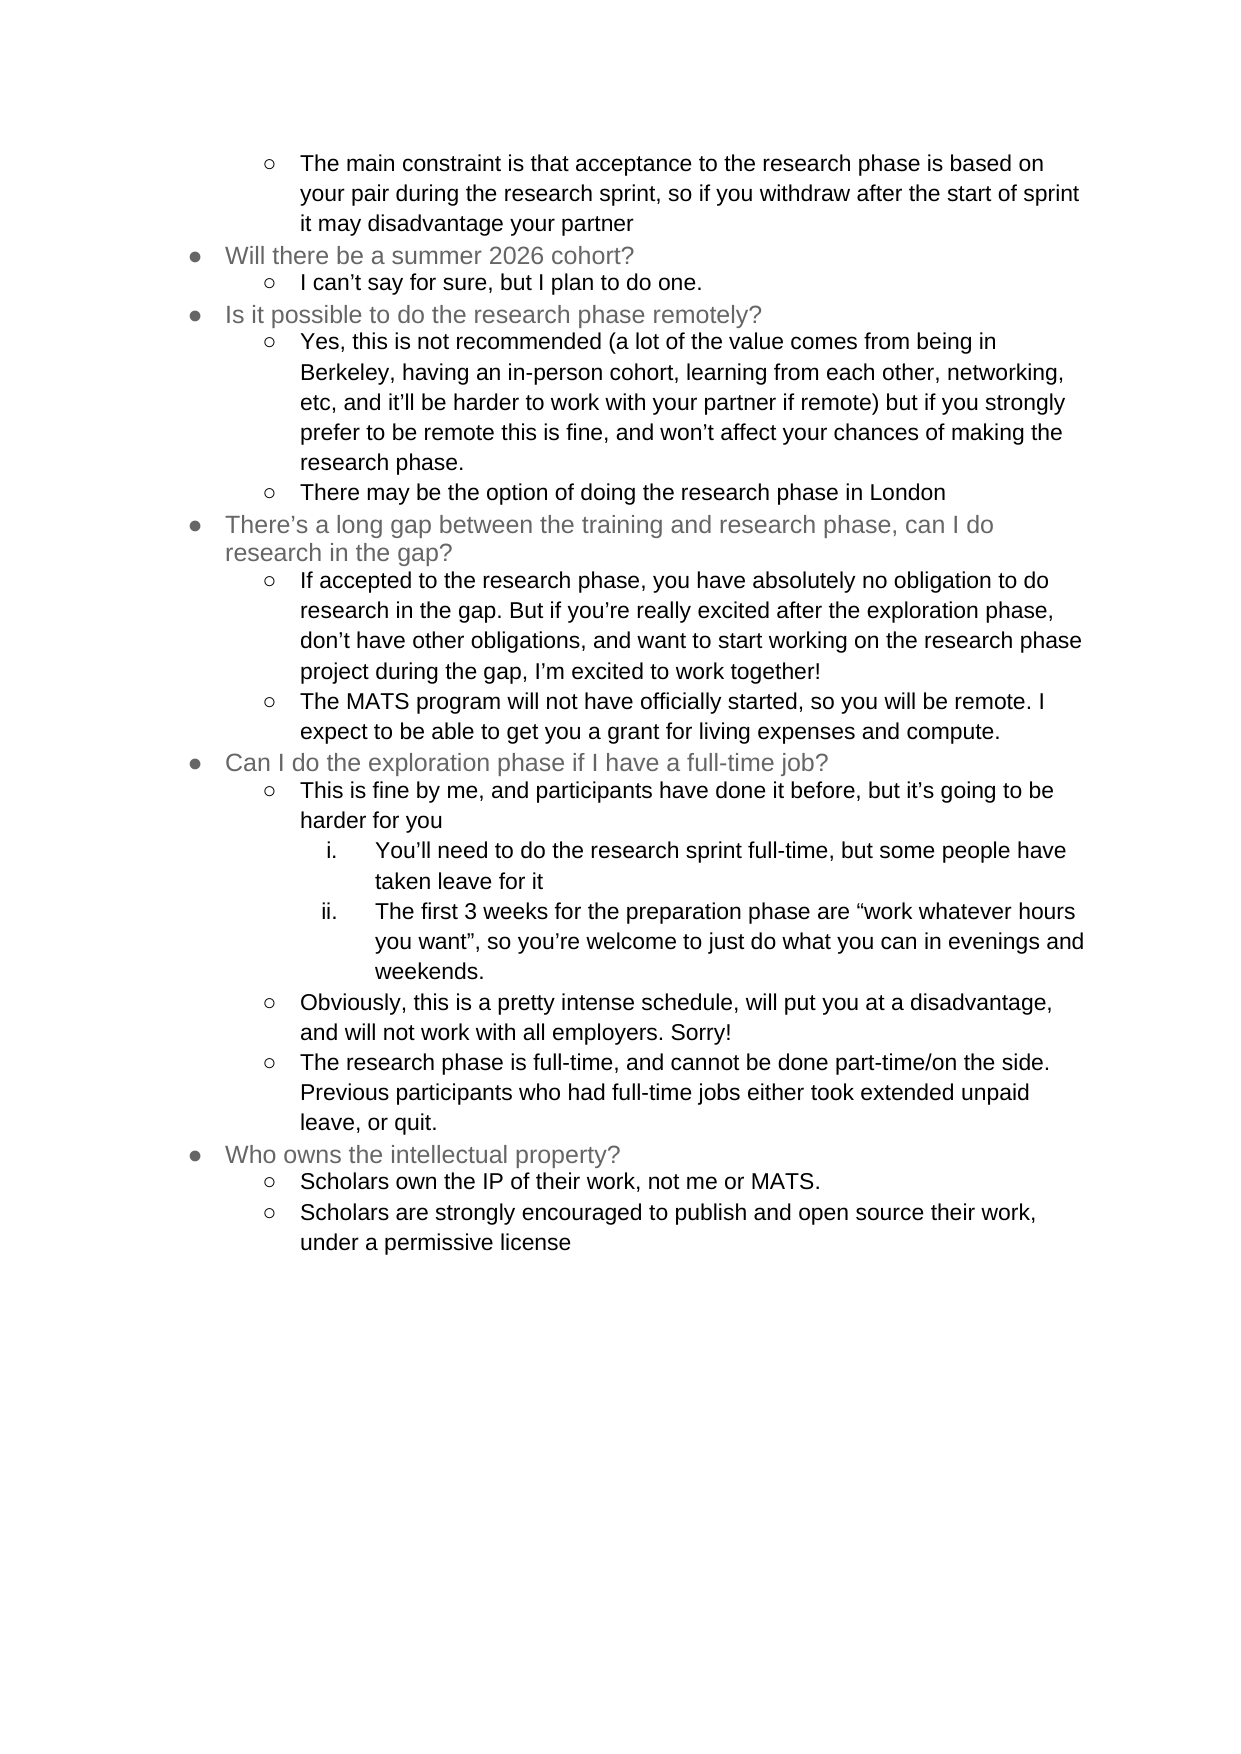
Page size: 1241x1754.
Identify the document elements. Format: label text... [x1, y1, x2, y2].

list Scholars own the IP of their work, not me or MATS. [262, 1168, 1090, 1195]
list Obviously, this is a pretty intense schedule, will put you at a disadvantage, and will not work with all employers. Sorry! [262, 988, 1090, 1045]
list You’ll need to do the research sprint full-time, but some people have taken leave for it [337, 837, 1090, 894]
list There may be the option of doing the research phase in London [262, 479, 1090, 506]
subtitle Will there be a summer 2026 cohort? [187, 241, 1090, 269]
subtitle Who owns the intellectual property? [187, 1139, 1090, 1168]
list If accepted to the research phase, you have absolutely no obligation to do research in the gap. But if you’re really excited after the exploration phase, don’t have other obligations, and want to start working on the research phase project during the gap, I’m excited to work together! [262, 567, 1090, 684]
list The main constraint is that acceptance to the research phase is based on your pair during the research sprint, so if you withdraw after the start of sprint it may disadvantage your partner [262, 150, 1090, 237]
list The first 3 weeks for the preparation phase are “work whatever hours you want”, so you’re welcome to just do what you can in evenings and weekends. [337, 898, 1090, 985]
list I can’t say for sure, but I plan to do one. [262, 269, 1090, 296]
subtitle There’s a long gap between the training and research phase, can I do research in the gap? [187, 509, 1090, 567]
subtitle Is it possible to do the research phase remotely? [187, 299, 1090, 328]
list The research phase is full-time, and cannot be done part-time/on the side. Previous participants who had full-time jobs either took extended unpaid leave, or quit. [262, 1049, 1090, 1136]
list The MATS program will not have officially started, so you will be remote. I expect to be able to get you a grant for living expenses and compute. [262, 688, 1090, 744]
list Yes, this is not recommended (a lot of the value comes from being in Berkeley, having an in-person cohort, learning from each other, networking, etc, and it’ll be harder to work with your partner if remote) but if you strongly prefer to be remote this is fine, and won’t affect your chances of making the research phase. [262, 328, 1090, 476]
list Scholars are strongly encouraged to publish and open source their work, under a permissive license [262, 1198, 1090, 1255]
list This is fine by me, and participants have done it before, but it’s going to be harder for you [262, 777, 1090, 834]
subtitle Can I do the exploration phase if I have a full-time job? [187, 748, 1090, 777]
